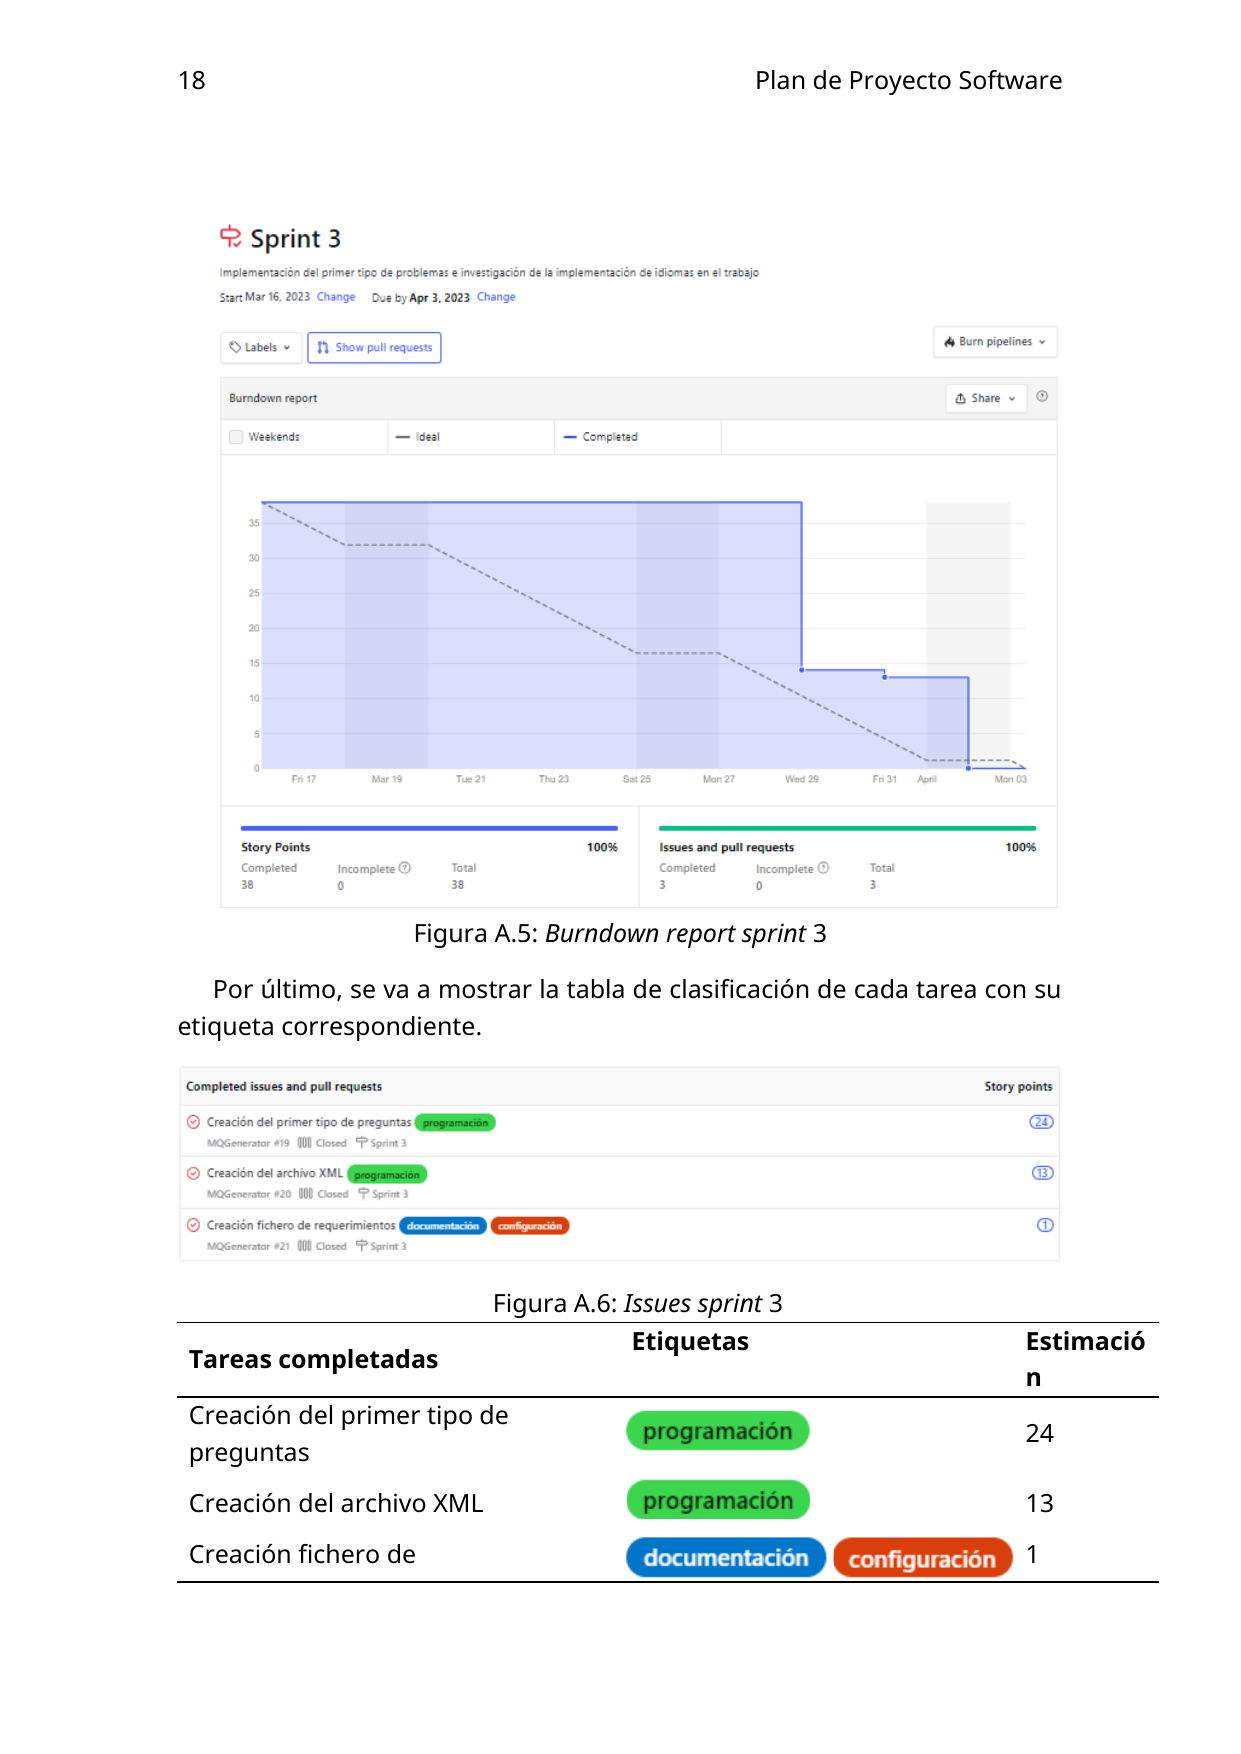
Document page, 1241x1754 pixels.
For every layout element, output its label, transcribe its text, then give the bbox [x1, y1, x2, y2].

picture [625, 1408, 813, 1452]
table_header Etiquetas [614, 1323, 1014, 1396]
picture [177, 1064, 1064, 1264]
table_header Estimación [1014, 1323, 1159, 1396]
picture [625, 1536, 1018, 1579]
table_cell Creación del primer tipo de preguntas [177, 1398, 614, 1471]
text Figura A.6: Issues sprint 3 [177, 1286, 1063, 1319]
table_cell [614, 1537, 1014, 1581]
table_cell 13 [1014, 1471, 1159, 1537]
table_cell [177, 1537, 614, 1581]
table_cell [614, 1398, 1014, 1471]
table_header Tareas completadas [177, 1323, 614, 1396]
text Por último, se va a mostrar la tabla de clasificación de cada tarea con su etiqueta correspondiente. [177, 971, 1063, 1042]
table_cell 24 [1014, 1398, 1159, 1471]
picture [212, 221, 1063, 913]
table_cell 1 [1014, 1537, 1159, 1581]
table_cell Creación del archivo XML [177, 1471, 614, 1537]
picture [625, 1477, 811, 1517]
table_cell [614, 1471, 1014, 1537]
